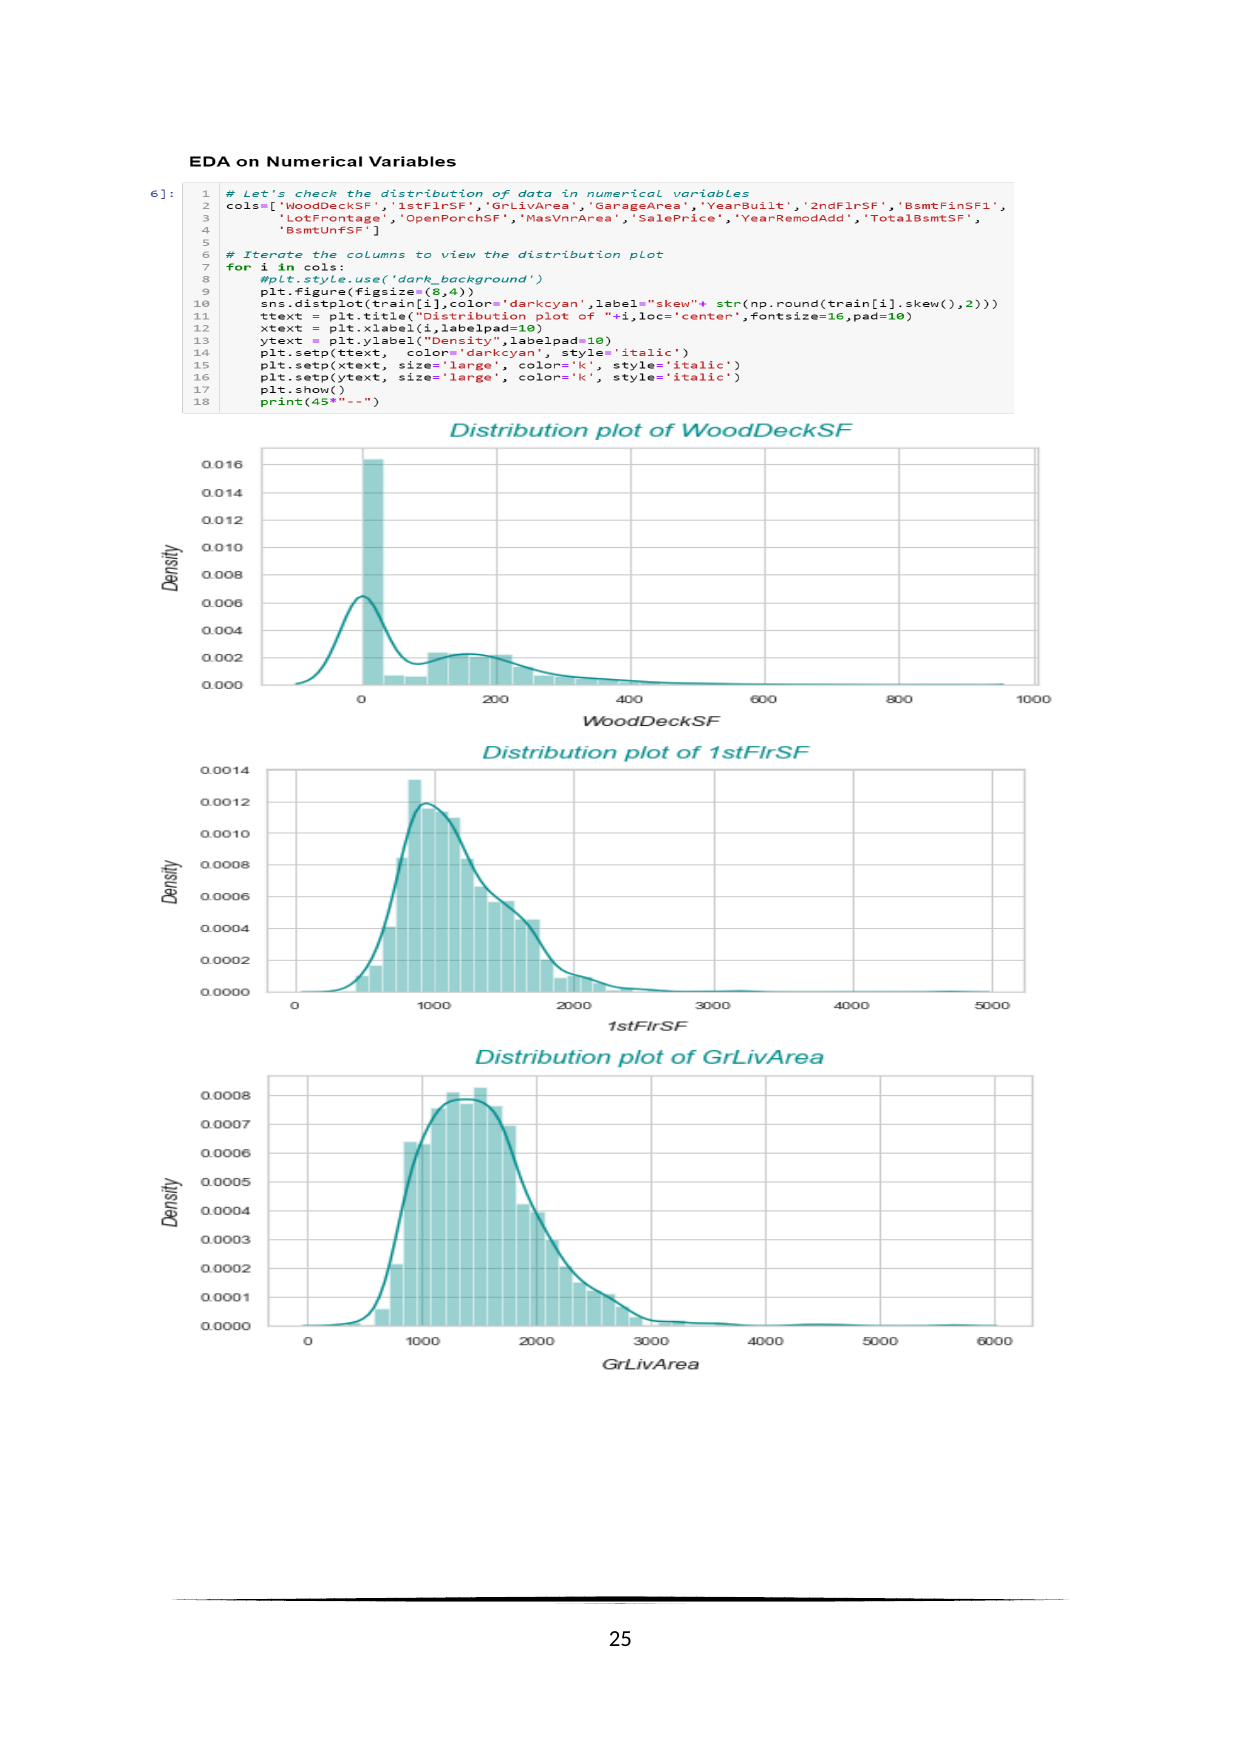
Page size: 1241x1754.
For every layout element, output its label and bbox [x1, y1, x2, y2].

picture [150, 739, 1036, 1041]
picture [171, 1596, 1069, 1604]
picture [150, 416, 1064, 737]
picture [150, 150, 1015, 415]
picture [150, 1042, 1044, 1381]
